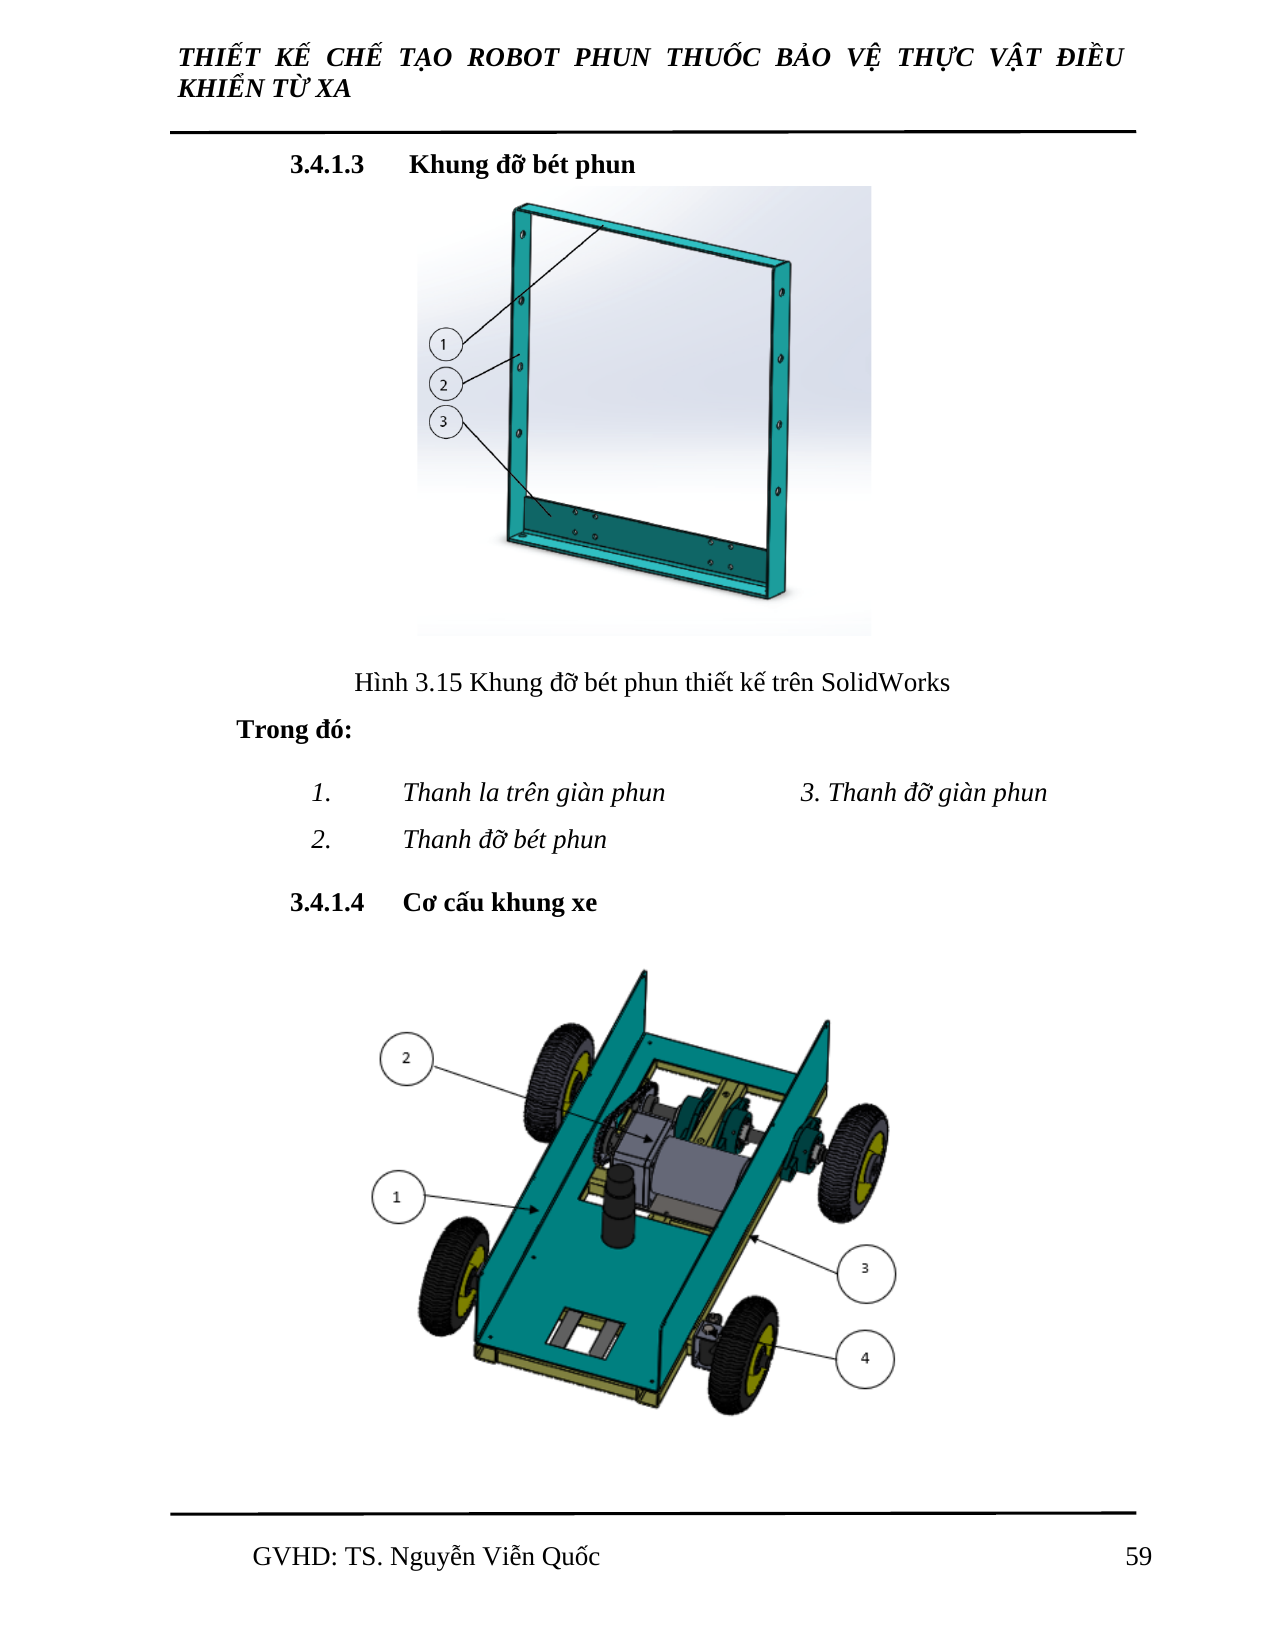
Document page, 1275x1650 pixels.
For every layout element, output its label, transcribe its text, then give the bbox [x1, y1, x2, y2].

picture [365, 952, 906, 1430]
subtitle Cơ cấu khung xe [290, 886, 1127, 917]
picture [417, 186, 872, 636]
list Thanh la trên giàn phun 3. Thanh đỡ giàn phun [252, 776, 1127, 807]
text Trong đó: [177, 713, 1127, 744]
subtitle Khung đỡ bét phun [290, 148, 1127, 179]
list Thanh đỡ bét phun [252, 823, 1127, 854]
